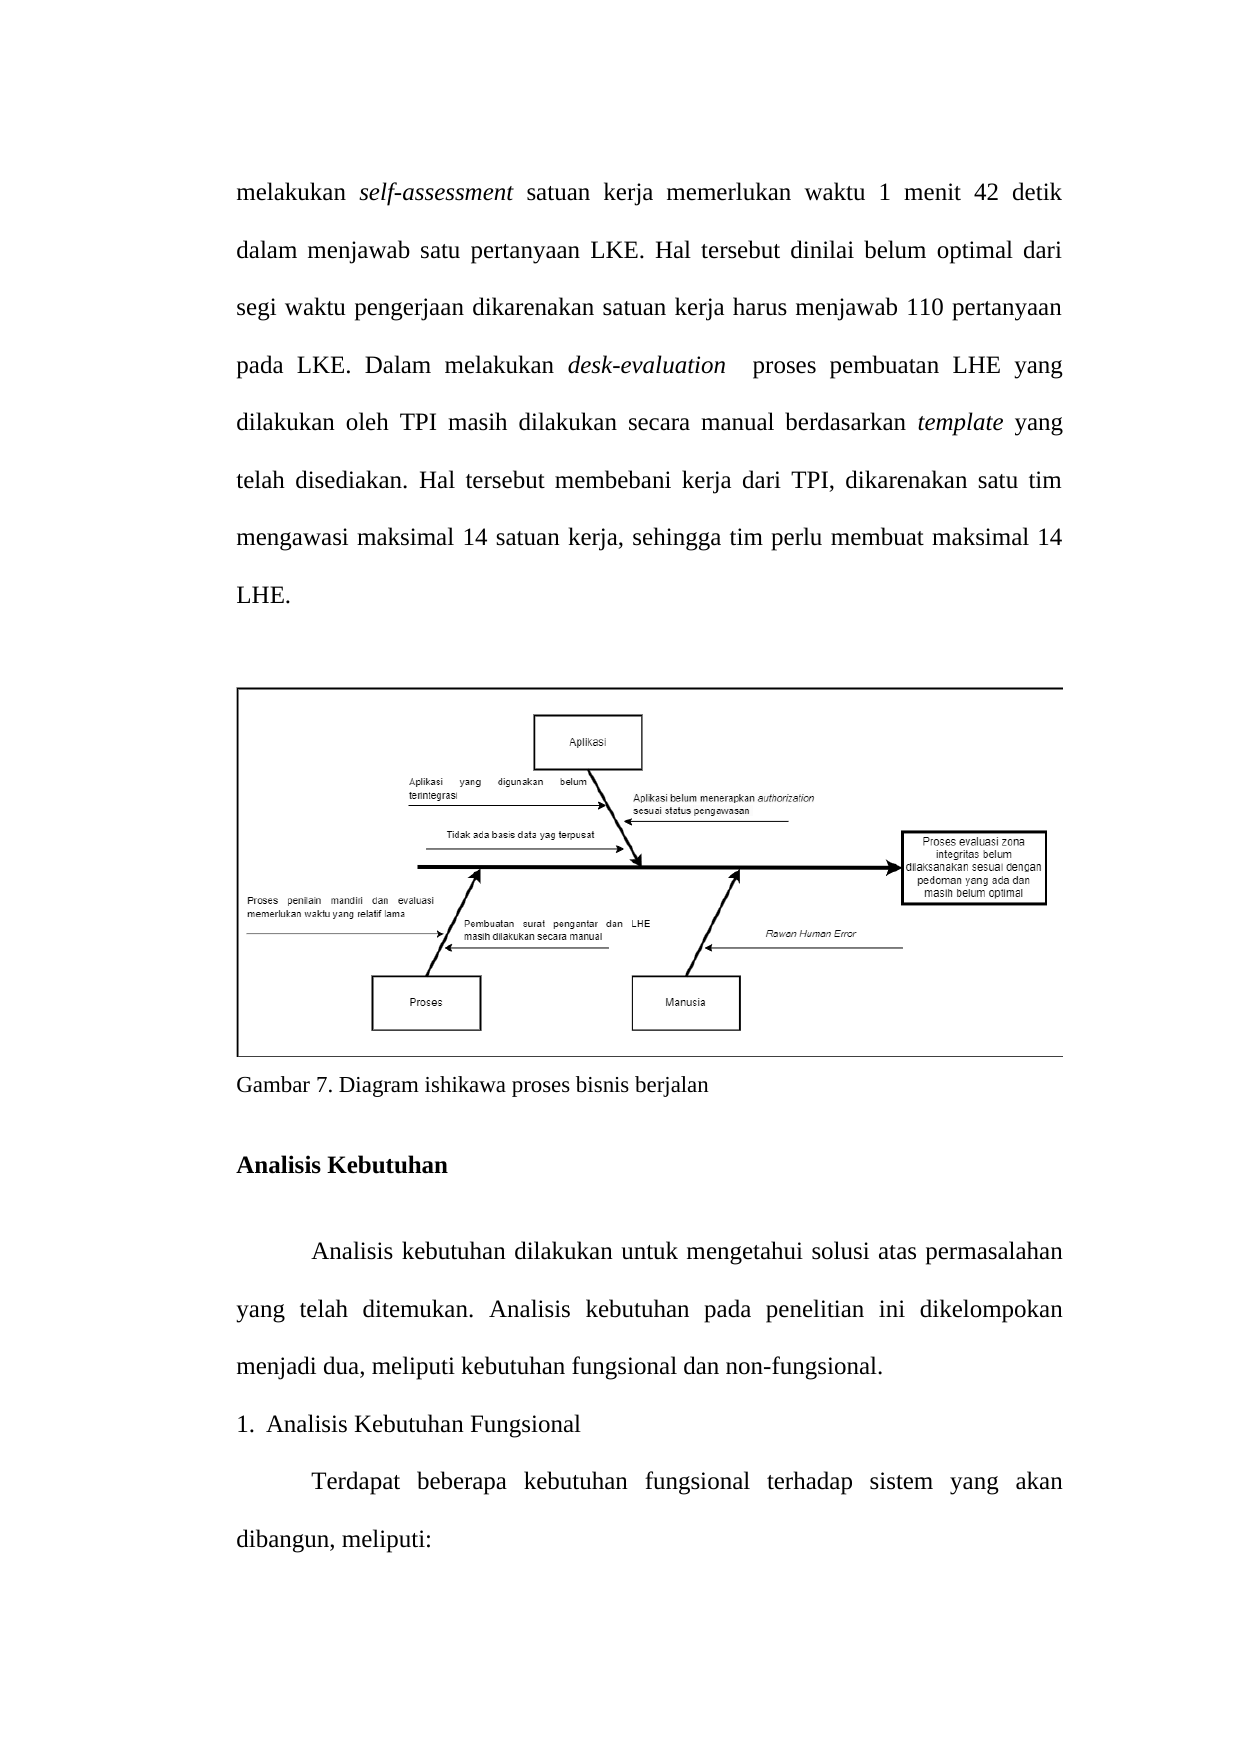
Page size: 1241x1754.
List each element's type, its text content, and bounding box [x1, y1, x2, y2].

text Terdapat beberapa kebutuhan fungsional terhadap sistem yang akan dibangun, meliputi: [236, 1466, 1063, 1553]
text Gambar 7. Diagram ishikawa proses bisnis berjalan [236, 1071, 1063, 1097]
text Analisis kebutuhan dilakukan untuk mengetahui solusi atas permasalahan yang telah ditemukan. Analisis kebutuhan pada penelitian ini dikelompokan menjadi dua, meliputi kebutuhan fungsional dan non-fungsional. [236, 1236, 1063, 1380]
text Analisis Kebutuhan [236, 1150, 1063, 1179]
list Analisis Kebutuhan Fungsional [236, 1409, 1063, 1438]
picture [236, 687, 1063, 1057]
